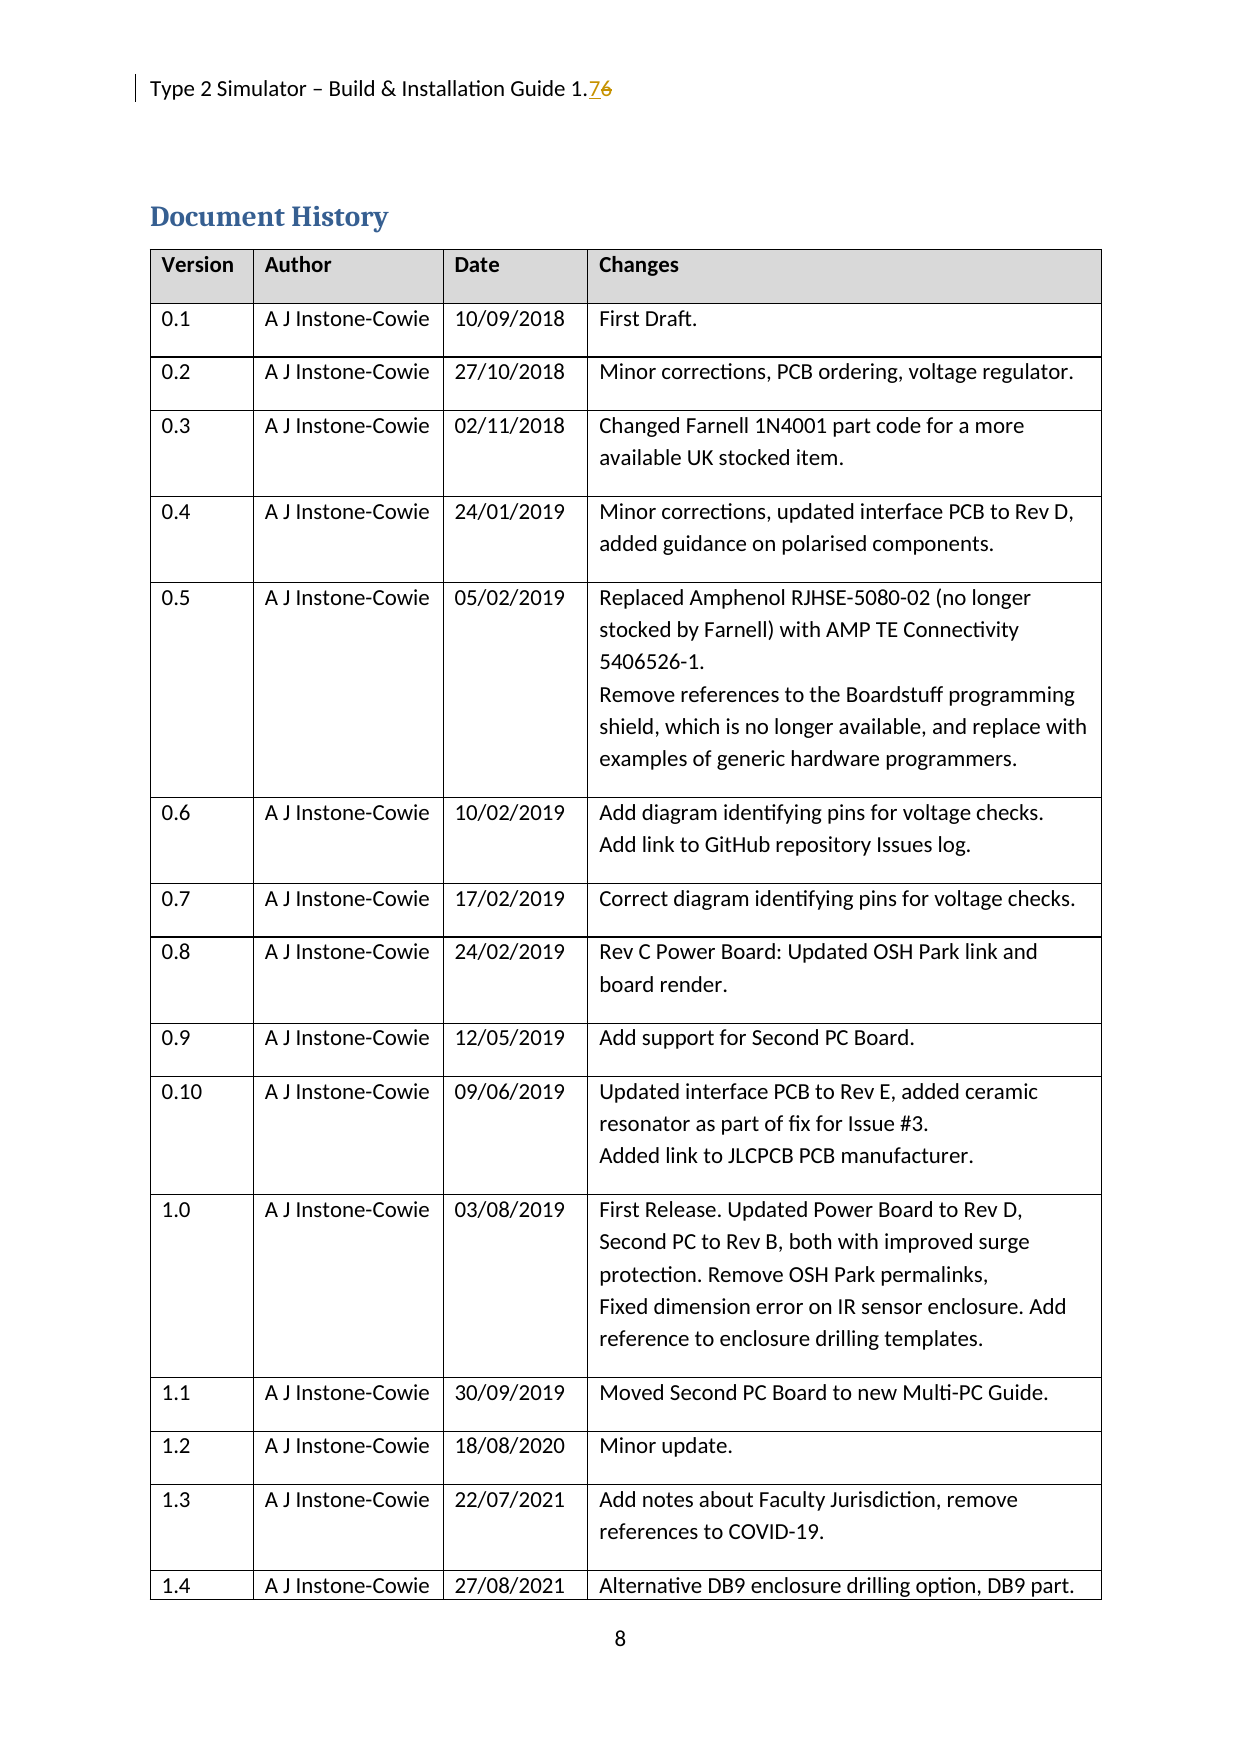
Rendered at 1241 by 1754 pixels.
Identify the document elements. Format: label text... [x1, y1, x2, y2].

table_cell A J Instone-Cowie [254, 411, 443, 496]
table_cell 0.4 [151, 497, 253, 582]
table_cell Replaced Amphenol RJHSE-5080-02 (no longer stocked by Farnell) with AMP TE Connectivity 5406526-1. Remove references to the Boardstuff programming shield, which is no longer available, and replace with examples of generic hardware programmers. [588, 583, 1101, 797]
table_cell 0.6 [151, 798, 253, 883]
table_cell Rev C Power Board: Updated OSH Park link and board render. [588, 938, 1101, 1022]
table_cell Changed Farnell 1N4001 part code for a more available UK stocked item. [588, 411, 1101, 496]
table_cell A J Instone-Cowie [254, 798, 443, 883]
table_cell A J Instone-Cowie [254, 1378, 443, 1431]
table_cell A J Instone-Cowie [254, 583, 443, 797]
table_cell A J Instone-Cowie [254, 884, 443, 936]
table_cell Add diagram identifying pins for voltage checks. Add link to GitHub repository Issues log. [588, 798, 1101, 883]
table_cell A J Instone-Cowie [254, 1024, 443, 1076]
table_cell 1.1 [151, 1378, 253, 1431]
table_cell 24/02/2019 [444, 938, 587, 1022]
table_cell 1.0 [151, 1195, 253, 1377]
table_header Author [254, 250, 443, 303]
table_cell First Draft. [588, 304, 1101, 356]
table_cell 03/08/2019 [444, 1195, 587, 1377]
table_cell 0.7 [151, 884, 253, 936]
table_cell Minor update. [588, 1432, 1101, 1484]
table_cell 1.4 [151, 1571, 253, 1599]
table_cell Minor corrections, updated interface PCB to Rev D, added guidance on polarised components. [588, 497, 1101, 582]
table_cell 1.2 [151, 1432, 253, 1484]
table_cell 30/09/2019 [444, 1378, 587, 1431]
table_cell 0.9 [151, 1024, 253, 1076]
table_cell Moved Second PC Board to new Multi-PC Guide. [588, 1378, 1101, 1431]
table_cell A J Instone-Cowie [254, 1571, 443, 1599]
table_cell A J Instone-Cowie [254, 497, 443, 582]
table_cell 17/02/2019 [444, 884, 587, 936]
table_cell 24/01/2019 [444, 497, 587, 582]
table_cell Correct diagram identifying pins for voltage checks. [588, 884, 1101, 936]
table_cell Add notes about Faculty Jurisdiction, remove references to COVID-19. [588, 1485, 1101, 1570]
table_cell 09/06/2019 [444, 1077, 587, 1194]
table_cell 05/02/2019 [444, 583, 587, 797]
table_cell A J Instone-Cowie [254, 304, 443, 356]
table_cell A J Instone-Cowie [254, 1195, 443, 1377]
subtitle Document History [150, 200, 1090, 233]
table_cell 0.2 [151, 358, 253, 410]
table_header Version [151, 250, 253, 303]
table_cell A J Instone-Cowie [254, 1432, 443, 1484]
table_cell 0.5 [151, 583, 253, 797]
table_cell Add support for Second PC Board. [588, 1024, 1101, 1076]
table_cell Updated interface PCB to Rev E, added ceramic resonator as part of fix for Issue #3. Added link to JLCPCB PCB manufacturer. [588, 1077, 1101, 1194]
table_cell 10/02/2019 [444, 798, 587, 883]
table_cell 0.8 [151, 938, 253, 1022]
table_cell 0.1 [151, 304, 253, 356]
table_cell 0.10 [151, 1077, 253, 1194]
table_cell A J Instone-Cowie [254, 358, 443, 410]
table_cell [588, 1571, 1101, 1599]
table_cell 10/09/2018 [444, 304, 587, 356]
table_cell 0.3 [151, 411, 253, 496]
table_cell A J Instone-Cowie [254, 1077, 443, 1194]
table_cell Minor corrections, PCB ordering, voltage regulator. [588, 358, 1101, 410]
table_cell 12/05/2019 [444, 1024, 587, 1076]
table_cell 02/11/2018 [444, 411, 587, 496]
table_cell 22/07/2021 [444, 1485, 587, 1570]
table_cell A J Instone-Cowie [254, 938, 443, 1022]
table_cell 27/08/2021 [444, 1571, 587, 1599]
table_cell 27/10/2018 [444, 358, 587, 410]
table_header Changes [588, 250, 1101, 303]
table_cell First Release. Updated Power Board to Rev D, Second PC to Rev B, both with improved surge protection. Remove OSH Park permalinks, Fixed dimension error on IR sensor enclosure. Add reference to enclosure drilling templates. [588, 1195, 1101, 1377]
table_cell 1.3 [151, 1485, 253, 1570]
table_cell A J Instone-Cowie [254, 1485, 443, 1570]
table_cell 18/08/2020 [444, 1432, 587, 1484]
table_header Date [444, 250, 587, 303]
